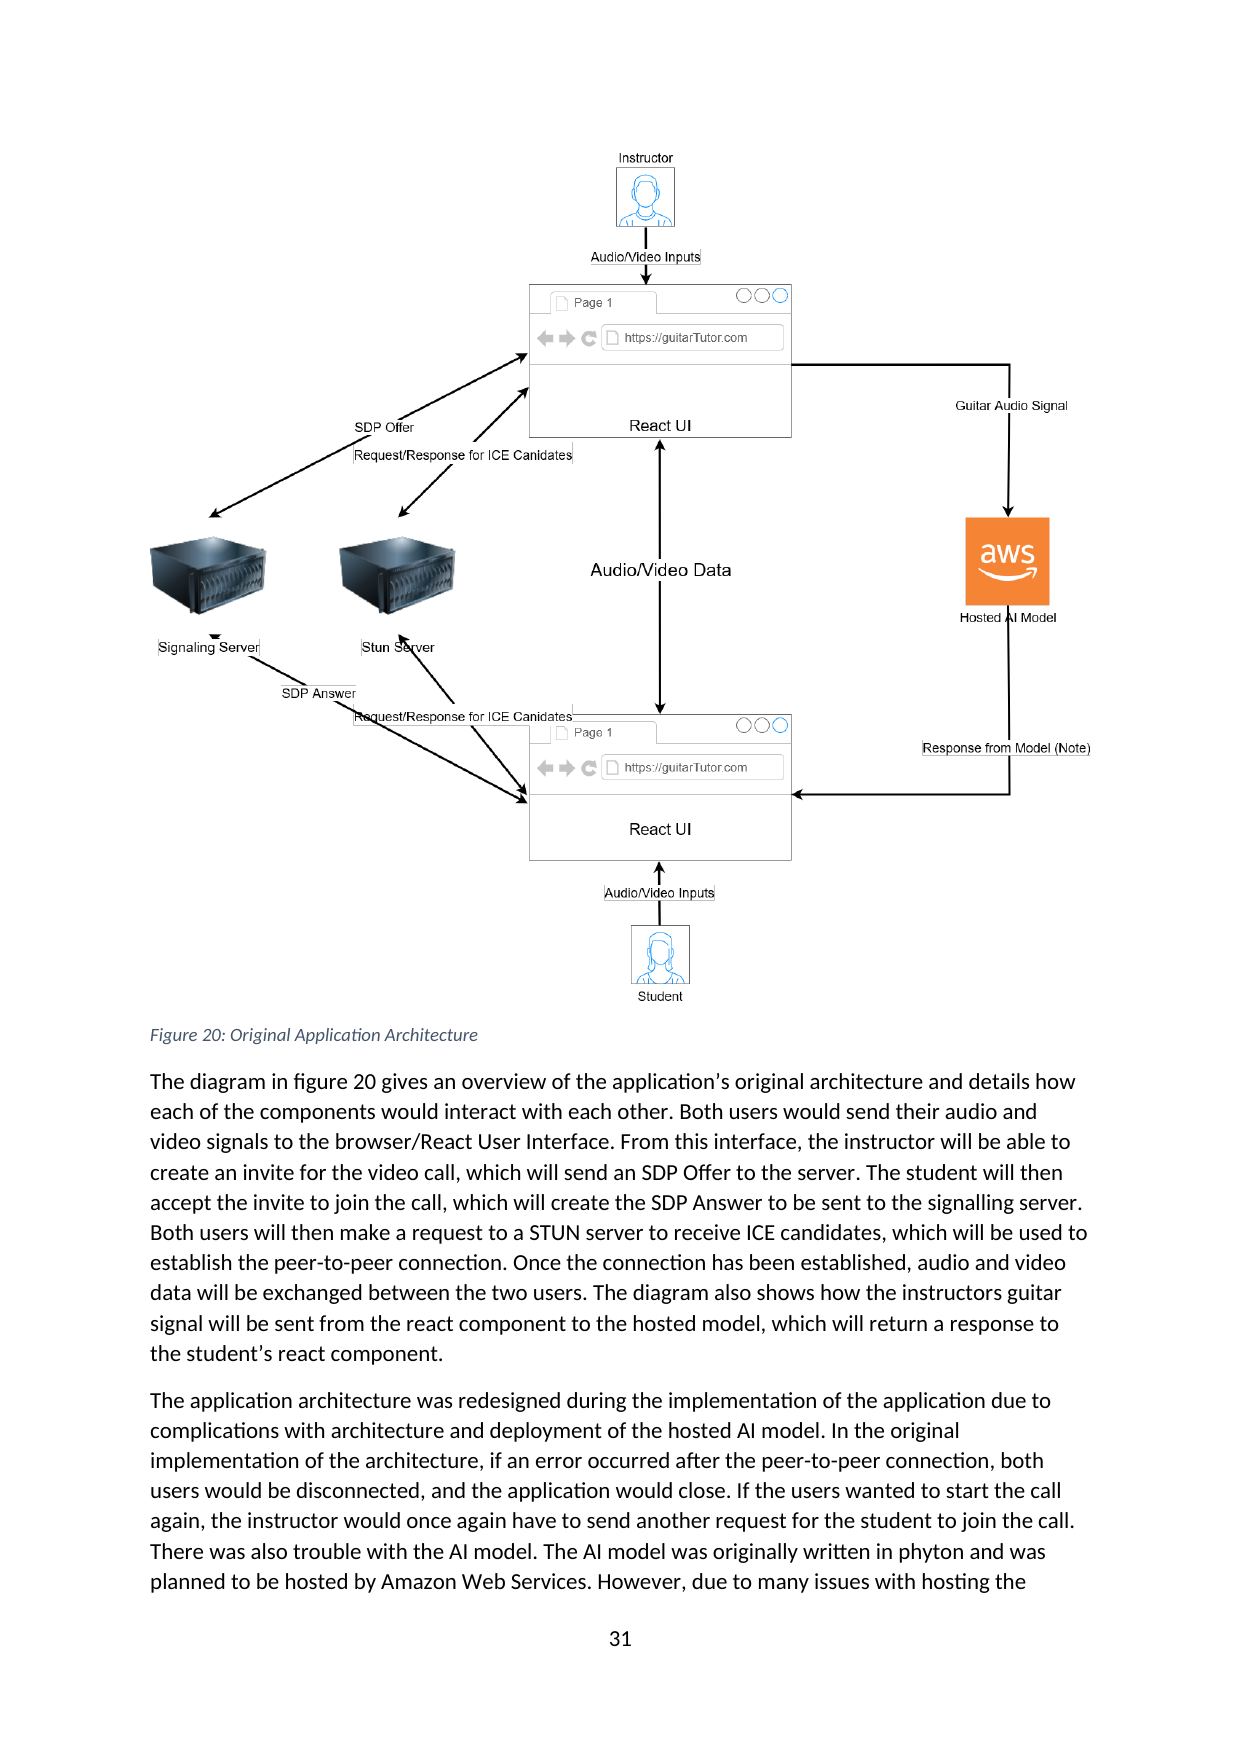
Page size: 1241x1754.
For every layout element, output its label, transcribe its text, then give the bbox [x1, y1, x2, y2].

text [150, 1386, 1090, 1595]
text The diagram in figure 20 gives an overview of the application’s original architecture and details how each of the components would interact with each other. Both users would send their audio and video signals to the browser/React User Interface. From this interface, the instructor will be able to create an invite for the video call, which will send an SDP Offer to the server. The student will then accept the invite to join the call, which will create the SDP Answer to be sent to the signalling server. Both users will then make a request to a STUN server to receive ICE candidates, which will be used to establish the peer-to-peer connection. Once the connection has been established, audio and video data will be exchanged between the two users. The diagram also shows how the instructors guitar signal will be sent from the react component to the hosted model, which will return a response to the student’s react component. [150, 1067, 1090, 1367]
text Figure : Original Application Architecture [150, 1023, 1090, 1046]
picture [150, 150, 1091, 1005]
